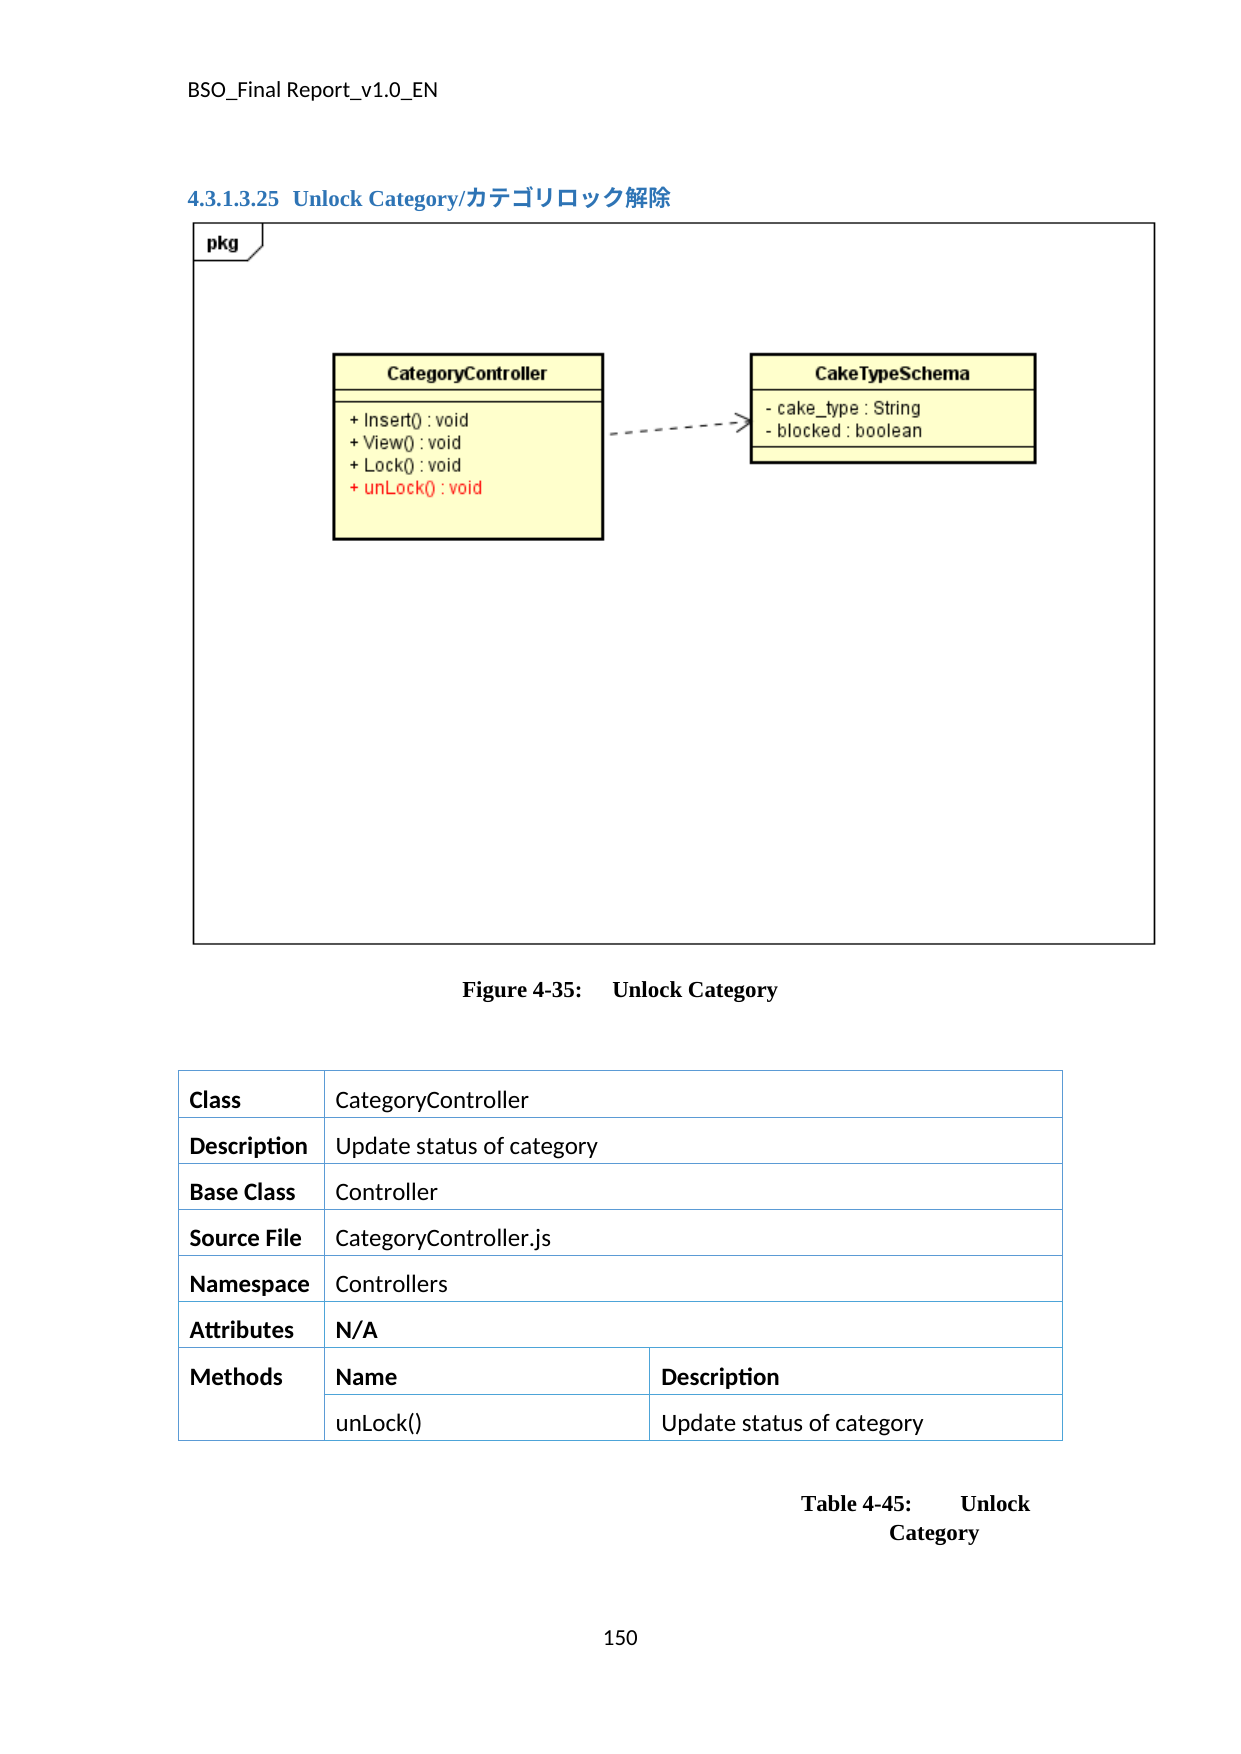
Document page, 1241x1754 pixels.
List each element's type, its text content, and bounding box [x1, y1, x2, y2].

text Unlock Category [187, 976, 1053, 1002]
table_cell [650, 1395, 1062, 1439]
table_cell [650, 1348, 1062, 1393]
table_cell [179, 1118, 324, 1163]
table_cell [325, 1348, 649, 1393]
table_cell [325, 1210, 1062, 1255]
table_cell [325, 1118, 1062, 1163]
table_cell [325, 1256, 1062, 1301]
text Unlock Category [778, 1490, 1053, 1545]
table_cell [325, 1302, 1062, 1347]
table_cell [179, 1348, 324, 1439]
picture [187, 215, 1163, 957]
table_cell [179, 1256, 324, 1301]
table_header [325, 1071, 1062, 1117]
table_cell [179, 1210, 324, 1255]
subtitle Unlock Category/カテゴリロック解除 [187, 180, 1053, 213]
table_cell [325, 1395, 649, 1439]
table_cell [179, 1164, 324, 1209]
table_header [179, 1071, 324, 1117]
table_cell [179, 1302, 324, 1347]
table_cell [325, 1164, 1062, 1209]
